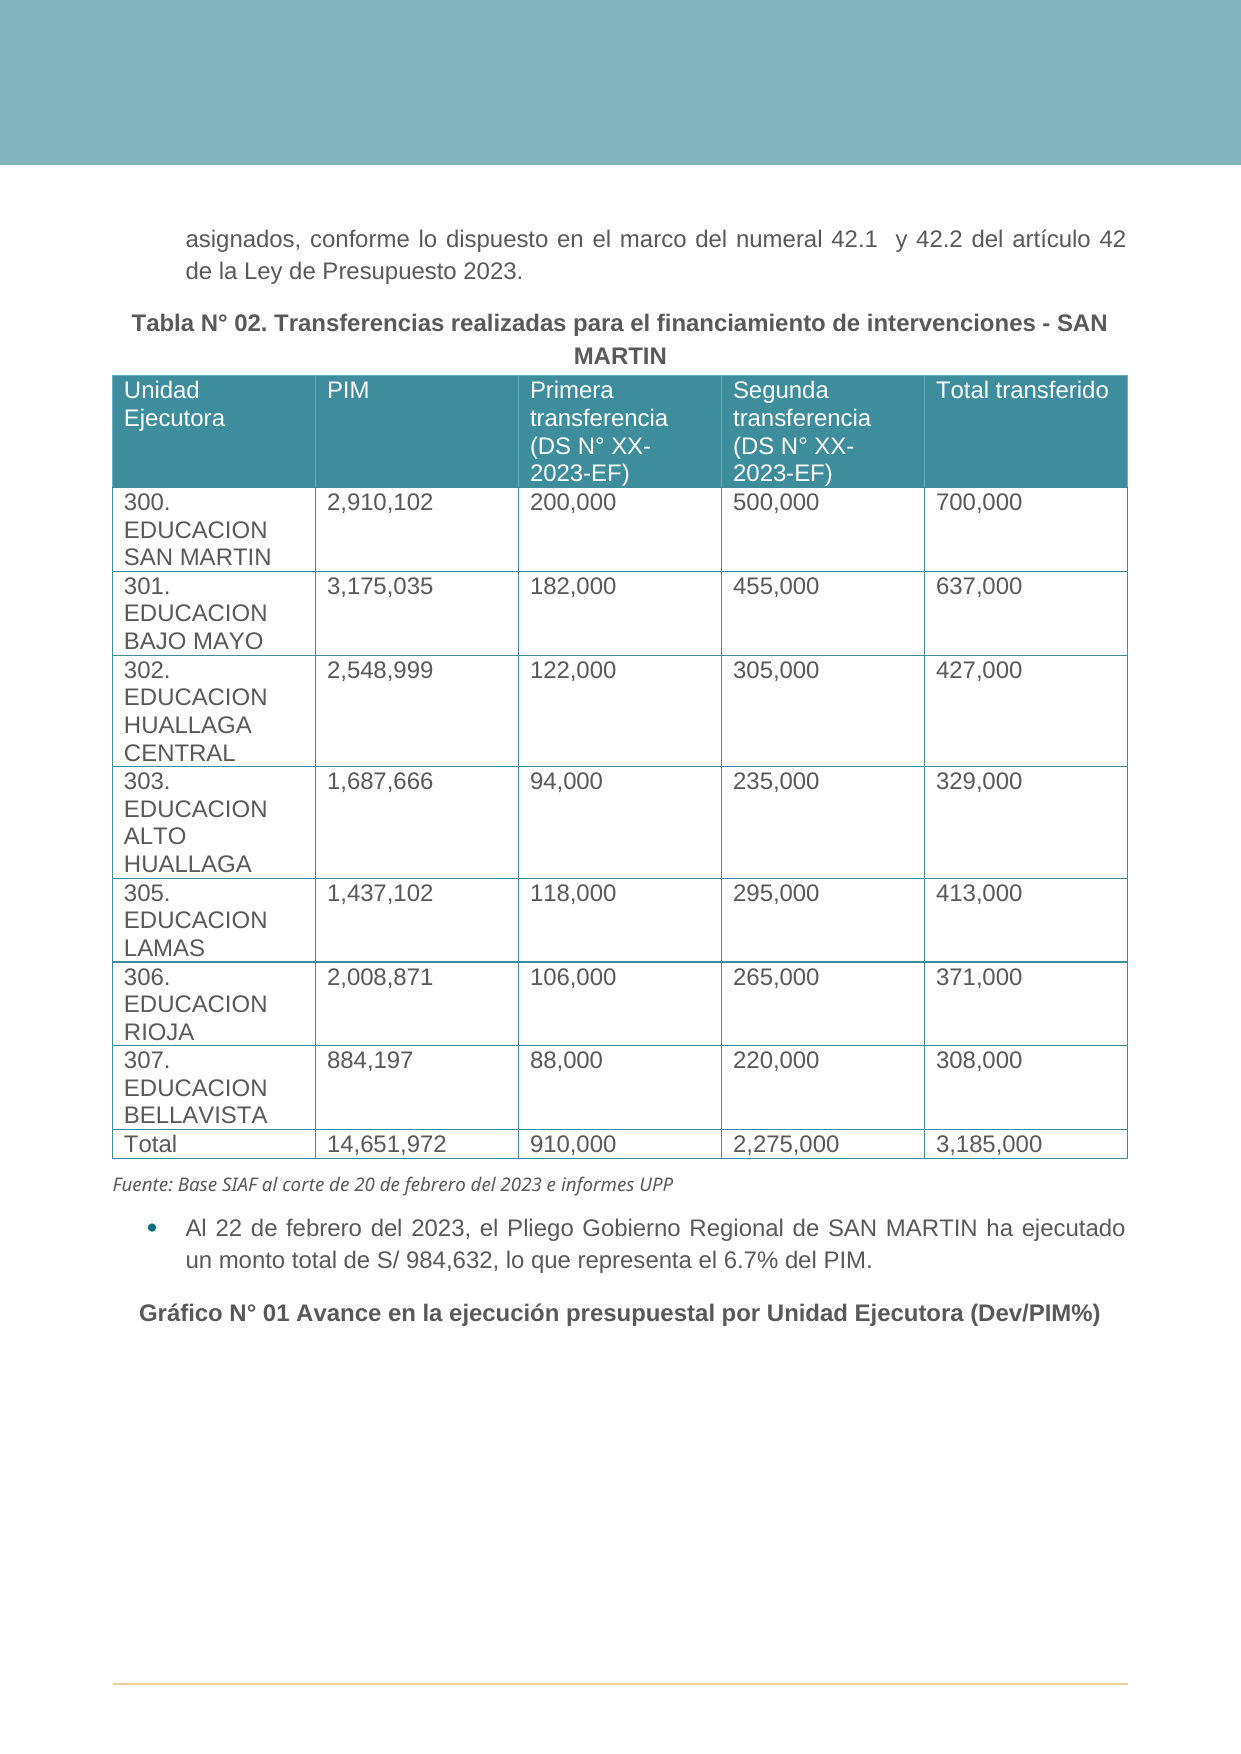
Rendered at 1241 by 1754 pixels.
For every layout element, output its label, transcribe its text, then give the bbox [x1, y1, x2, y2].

text Gráfico N° 01 Avance en la ejecución presupuestal por Unidad Ejecutora (Dev/PIM%) [112, 1298, 1128, 1326]
table_cell 302. EDUCACION HUALLAGA CENTRAL [113, 656, 315, 766]
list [148, 225, 1128, 284]
table_cell 94,000 [519, 767, 721, 877]
table_cell 235,000 [722, 767, 924, 877]
table_cell 884,197 [316, 1046, 518, 1129]
table_header Segunda transferencia (DS N° XX-2023-EF) [722, 376, 924, 487]
table_cell 3,175,035 [316, 572, 518, 654]
table_cell 700,000 [925, 488, 1127, 571]
table_cell 14,651,972 [316, 1130, 518, 1158]
table_cell 2,275,000 [722, 1130, 924, 1158]
table_header Unidad Ejecutora [113, 376, 315, 487]
table_cell 910,000 [519, 1130, 721, 1158]
table_cell 305,000 [722, 656, 924, 766]
table_cell 182,000 [519, 572, 721, 654]
table_cell 295,000 [722, 879, 924, 961]
table_cell 122,000 [519, 656, 721, 766]
table_cell 88,000 [519, 1046, 721, 1129]
table_cell 200,000 [519, 488, 721, 571]
table_cell 306. EDUCACION RIOJA [113, 963, 315, 1045]
list Al 22 de febrero del 2023, el Pliego Gobierno Regional de SAN MARTIN ha ejecutado un monto total de S/ 984,632, lo que representa el 6.7% del PIM. [148, 1214, 1128, 1274]
table_cell 118,000 [519, 879, 721, 961]
table_cell 455,000 [722, 572, 924, 654]
table_cell 413,000 [925, 879, 1127, 961]
table_cell 3,185,000 [925, 1130, 1127, 1158]
table_cell 301. EDUCACION BAJO MAYO [113, 572, 315, 654]
table_cell 303. EDUCACION ALTO HUALLAGA [113, 767, 315, 877]
table_cell 427,000 [925, 656, 1127, 766]
table_cell 308,000 [925, 1046, 1127, 1129]
table_cell 265,000 [722, 963, 924, 1045]
table_cell 305. EDUCACION LAMAS [113, 879, 315, 961]
table_cell 300. EDUCACION SAN MARTIN [113, 488, 315, 571]
table_header Primera transferencia (DS N° XX-2023-EF) [519, 376, 721, 487]
table_cell 307. EDUCACION BELLAVISTA [113, 1046, 315, 1129]
table_cell 637,000 [925, 572, 1127, 654]
table_cell 2,548,999 [316, 656, 518, 766]
table_cell 500,000 [722, 488, 924, 571]
table_cell 2,008,871 [316, 963, 518, 1045]
table_cell Total [113, 1130, 315, 1158]
table_cell 2,910,102 [316, 488, 518, 571]
text Tabla N° 02. Transferencias realizadas para el financiamiento de intervenciones - SAN MARTIN [112, 309, 1128, 370]
table_cell 371,000 [925, 963, 1127, 1045]
text Fuente: Base SIAF al corte de 20 de febrero del 2023 e informes UPP [112, 1171, 1128, 1197]
table_header Total transferido [925, 376, 1127, 487]
table_header PIM [316, 376, 518, 487]
table_cell 329,000 [925, 767, 1127, 877]
table_cell 106,000 [519, 963, 721, 1045]
table_cell 1,437,102 [316, 879, 518, 961]
table_cell 220,000 [722, 1046, 924, 1129]
table_cell 1,687,666 [316, 767, 518, 877]
